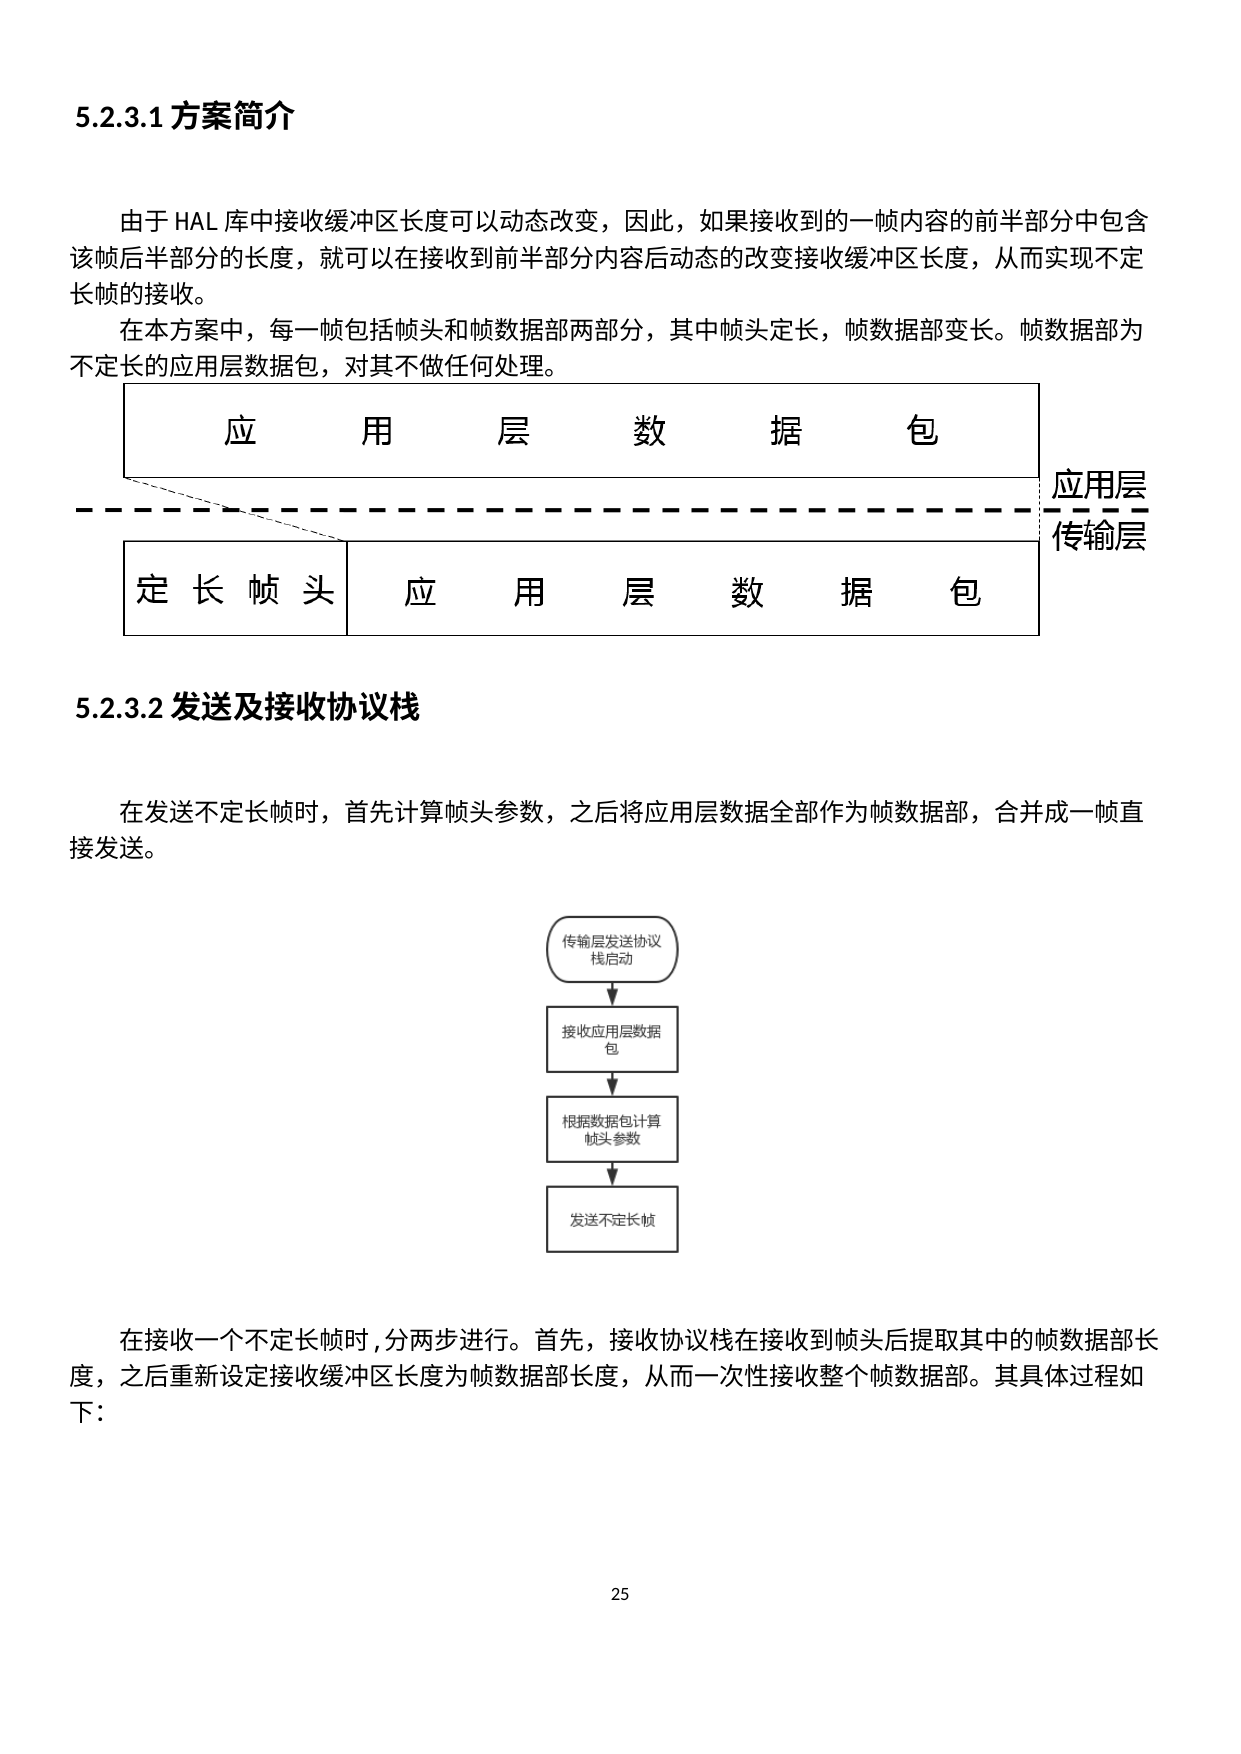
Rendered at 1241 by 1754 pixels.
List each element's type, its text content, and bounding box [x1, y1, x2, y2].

text 在本方案中，每一帧包括帧头和帧数据部两部分，其中帧头定长，帧数据部变长。帧数据部为不定长的应用层数据包，对其不做任何处理。 [69, 311, 1165, 383]
text 发送及接收协议栈 [75, 672, 1165, 737]
picture [495, 865, 745, 1319]
text 由于HAL库中接收缓冲区长度可以动态改变，因此，如果接收到的一帧内容的前半部分中包含该帧后半部分的长度，就可以在接收到前半部分内容后动态的改变接收缓冲区长度，从而实现不定长帧的接收。 [69, 202, 1165, 311]
picture [76, 383, 1165, 636]
text 在接收一个不定长帧时,分两步进行。首先，接收协议栈在接收到帧头后提取其中的帧数据部长度，之后重新设定接收缓冲区长度为帧数据部长度，从而一次性接收整个帧数据部。其具体过程如下： [69, 1320, 1165, 1429]
text 方案简介 [75, 81, 1165, 146]
text 在发送不定长帧时，首先计算帧头参数，之后将应用层数据全部作为帧数据部，合并成一帧直接发送。 [69, 793, 1165, 865]
